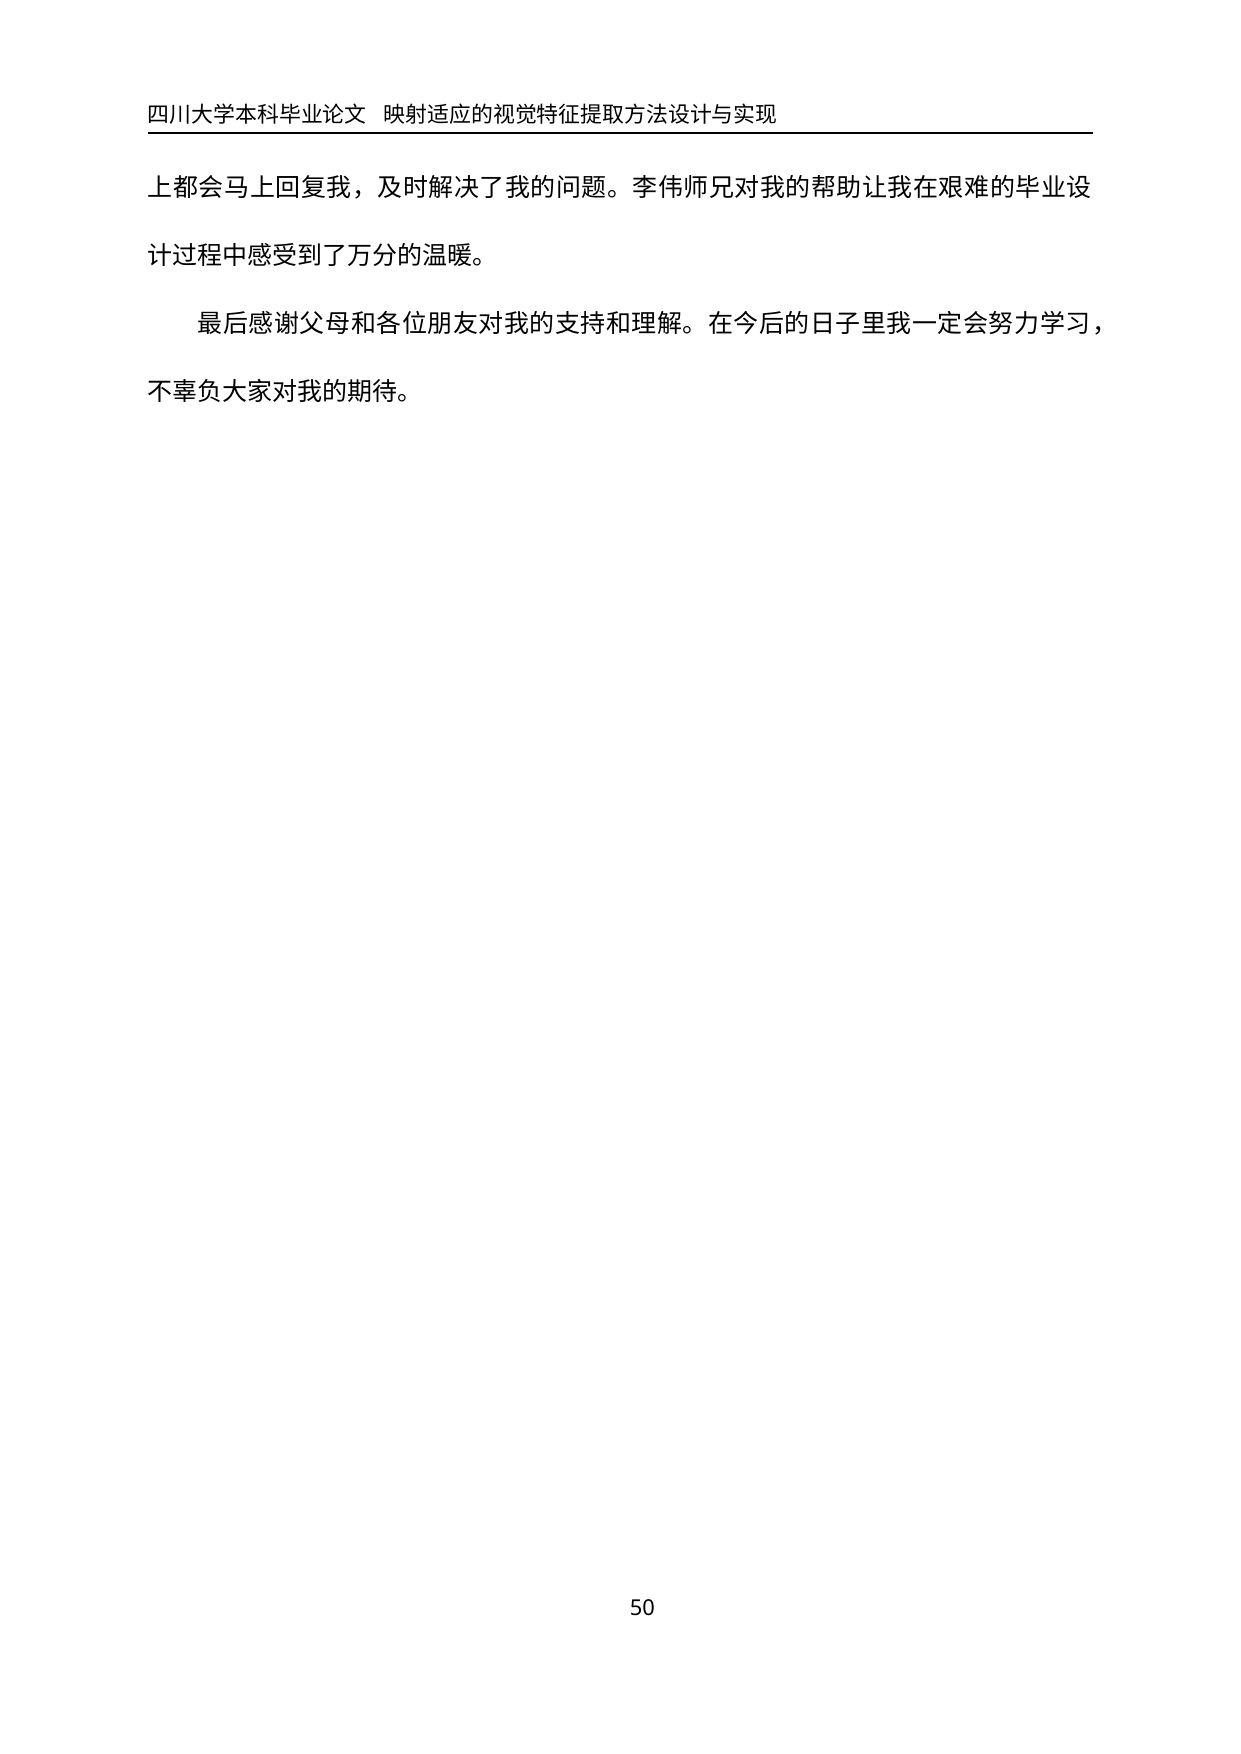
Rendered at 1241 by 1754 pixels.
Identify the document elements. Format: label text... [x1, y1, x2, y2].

text 最后感谢父母和各位朋友对我的支持和理解。在今后的日子里我一定会努力学习，不辜负大家对我的期待。 [148, 288, 1092, 423]
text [148, 152, 1092, 288]
